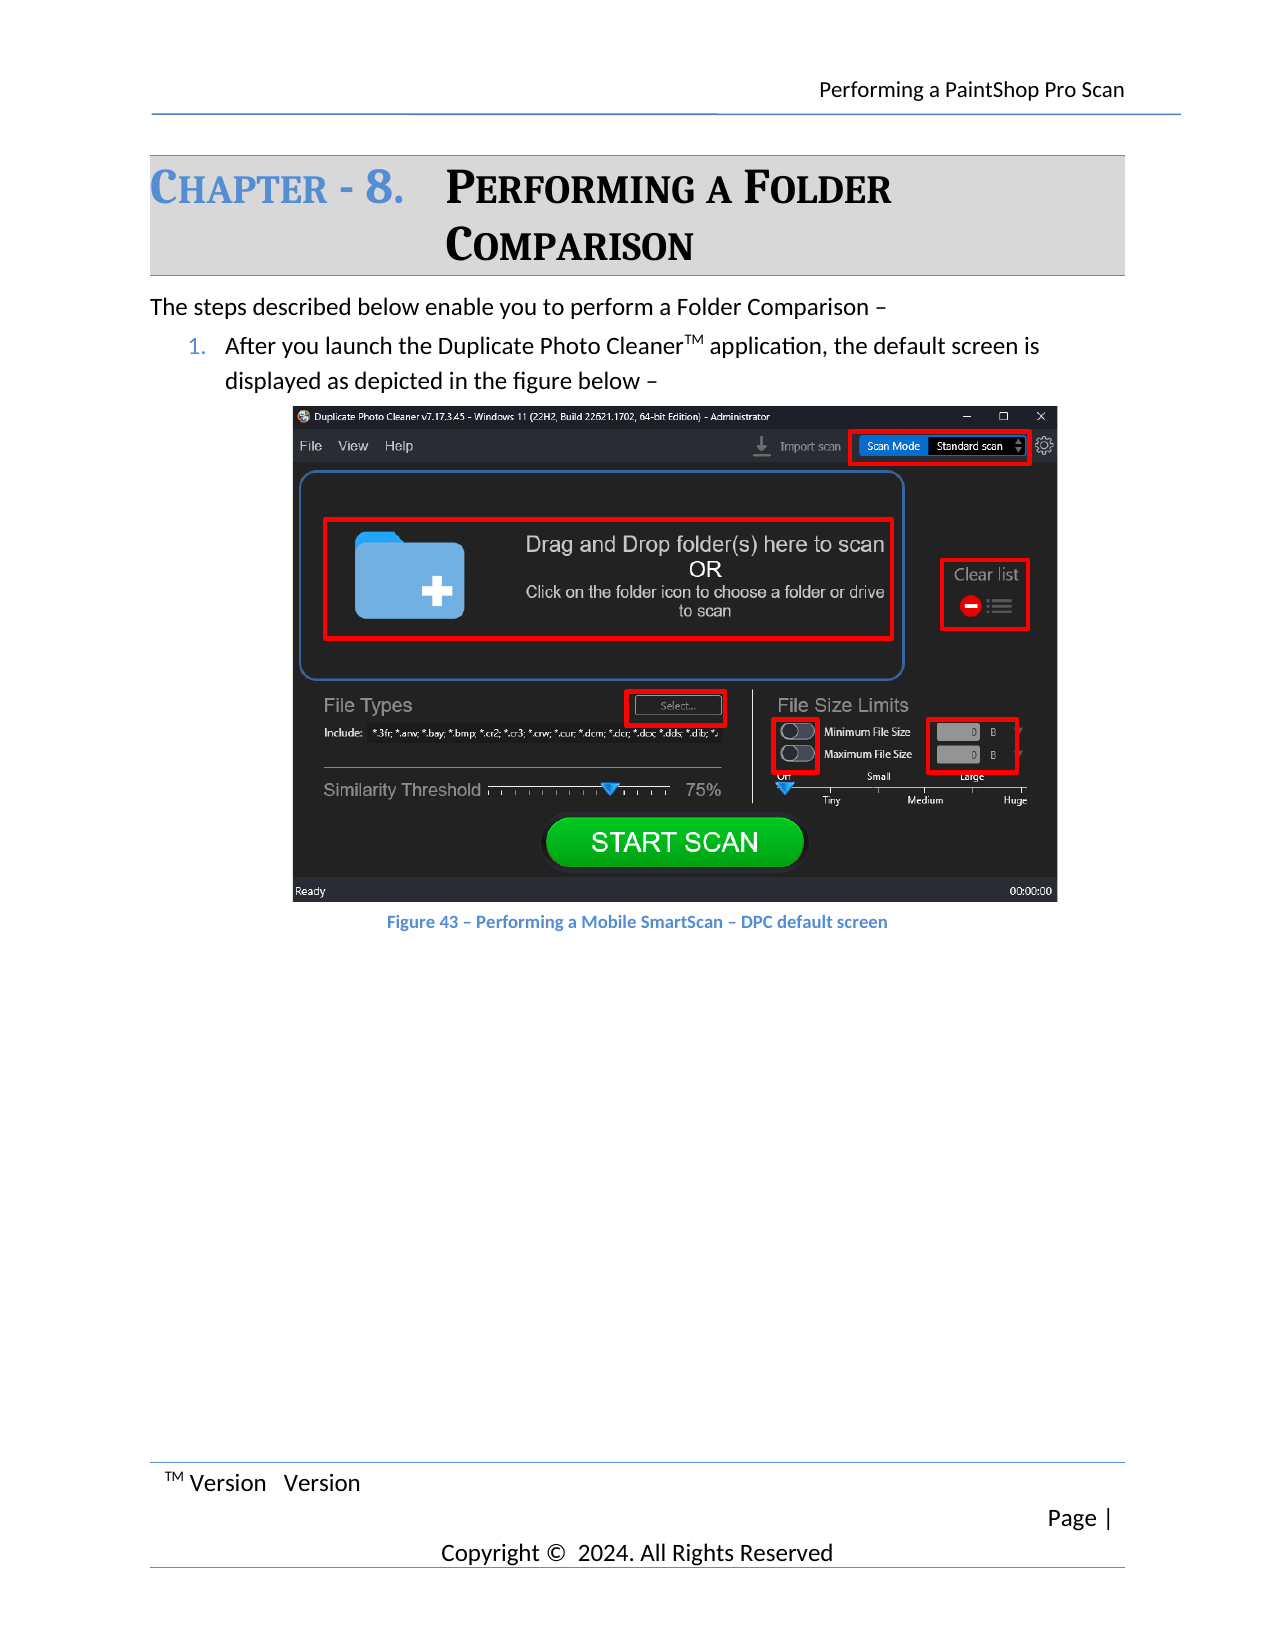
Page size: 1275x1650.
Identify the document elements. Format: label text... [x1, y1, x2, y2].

list After you launch the Duplicate Photo CleanerTM application, the default screen is displayed as depicted in the figure below – [187, 330, 1125, 395]
subtitle Performing a Folder Comparison [150, 156, 1125, 275]
text Figure 43 – Performing a Mobile SmartScan – DPC default screen [150, 911, 1125, 934]
text The steps described below enable you to perform a Folder Comparison – [150, 291, 1125, 321]
picture [292, 406, 1058, 902]
